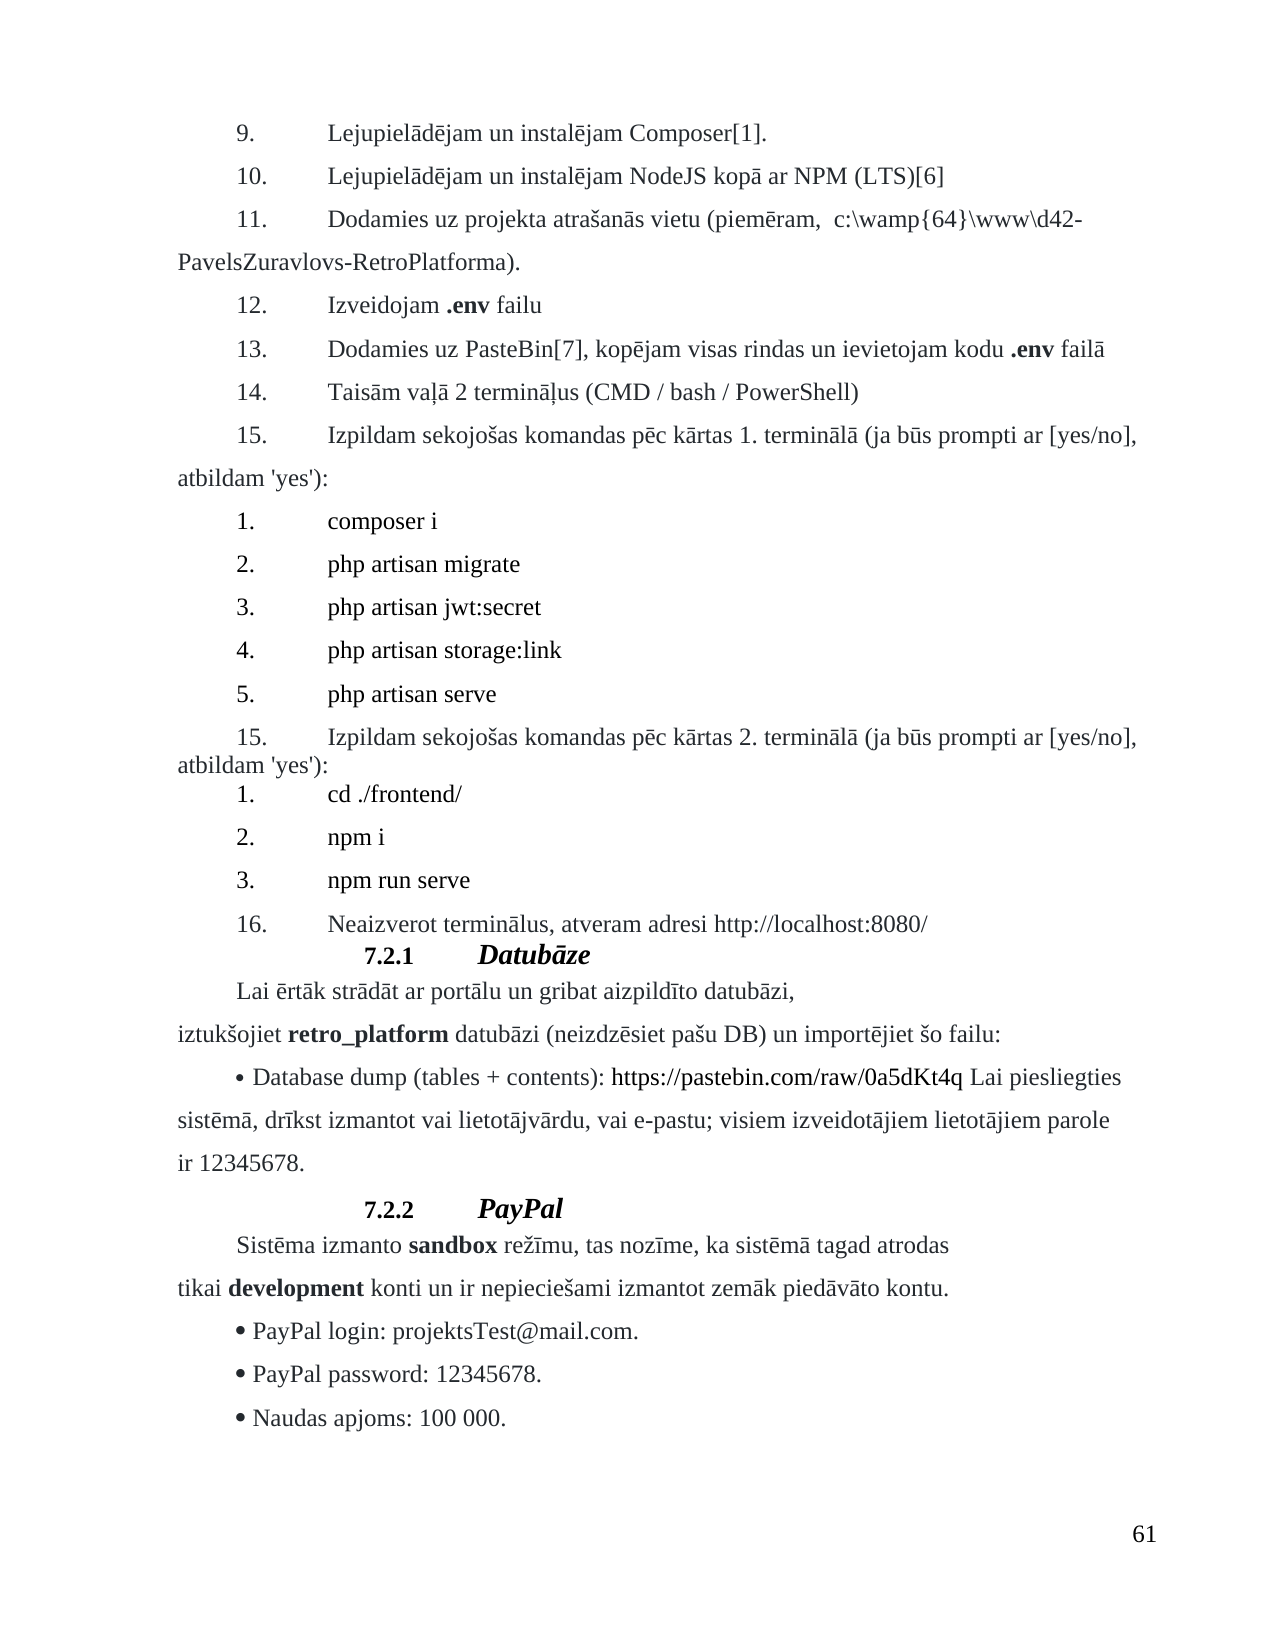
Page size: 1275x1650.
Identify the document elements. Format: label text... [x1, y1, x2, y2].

subtitle Datubāze [305, 937, 1157, 971]
list Naudas apjoms: 100 000. [177, 1403, 1157, 1431]
list Dodamies uz projekta atrašanās vietu (piemēram, c:\wamp{64}\www\d42-PavelsZuravlovs-RetroPlatforma). [177, 204, 1157, 276]
list npm i [177, 822, 1157, 851]
list Neaizverot terminālus, atveram adresi http://localhost:8080/ [177, 909, 1157, 937]
list php artisan storage:link [177, 636, 1157, 664]
list Taisām vaļā 2 termināļus (CMD / bash / PowerShell) [177, 377, 1157, 406]
list Izpildam sekojošas komandas pēc kārtas 1. terminālā (ja būs prompti ar [yes/no], atbildam 'yes'): [177, 420, 1157, 492]
list Lejupielādējam un instalējam NodeJS kopā ar NPM (LTS)[6] [177, 161, 1157, 190]
list Lejupielādējam un instalējam Composer[1]. [177, 118, 1157, 147]
list PayPal password: 12345678. [177, 1359, 1157, 1388]
text Lai ērtāk strādāt ar portālu un gribat aizpildīto datubāzi, iztukšojiet retro_platform datubāzi (neizdzēsiet pašu DB) un importējiet šo failu: [177, 976, 1157, 1048]
text Sistēma izmanto sandbox režīmu, tas nozīme, ka sistēmā tagad atrodas tikai development konti un ir nepieciešami izmantot zemāk piedāvāto kontu. [177, 1230, 1157, 1302]
list Izpildam sekojošas komandas pēc kārtas 2. terminālā (ja būs prompti ar [yes/no], atbildam 'yes'): [177, 722, 1157, 779]
list Database dump (tables + contents): https://pastebin.com/raw/0a5dKt4q Lai piesliegties sistēmā, drīkst izmantot vai lietotājvārdu, vai e-pastu; visiem izveidotājiem lietotājiem parole ir 12345678. [177, 1062, 1157, 1177]
list php artisan migrate [177, 549, 1157, 578]
list Dodamies uz PasteBin[7], kopējam visas rindas un ievietojam kodu .env failā [177, 334, 1157, 362]
list php artisan jwt:secret [177, 592, 1157, 621]
list Izveidojam .env failu [177, 291, 1157, 319]
subtitle PayPal [305, 1192, 1157, 1225]
list PayPal login: projektsTest@mail.com. [177, 1316, 1157, 1345]
list composer i [177, 506, 1157, 535]
list cd ./frontend/ [177, 779, 1157, 808]
list php artisan serve [177, 679, 1157, 707]
list npm run serve [177, 866, 1157, 894]
